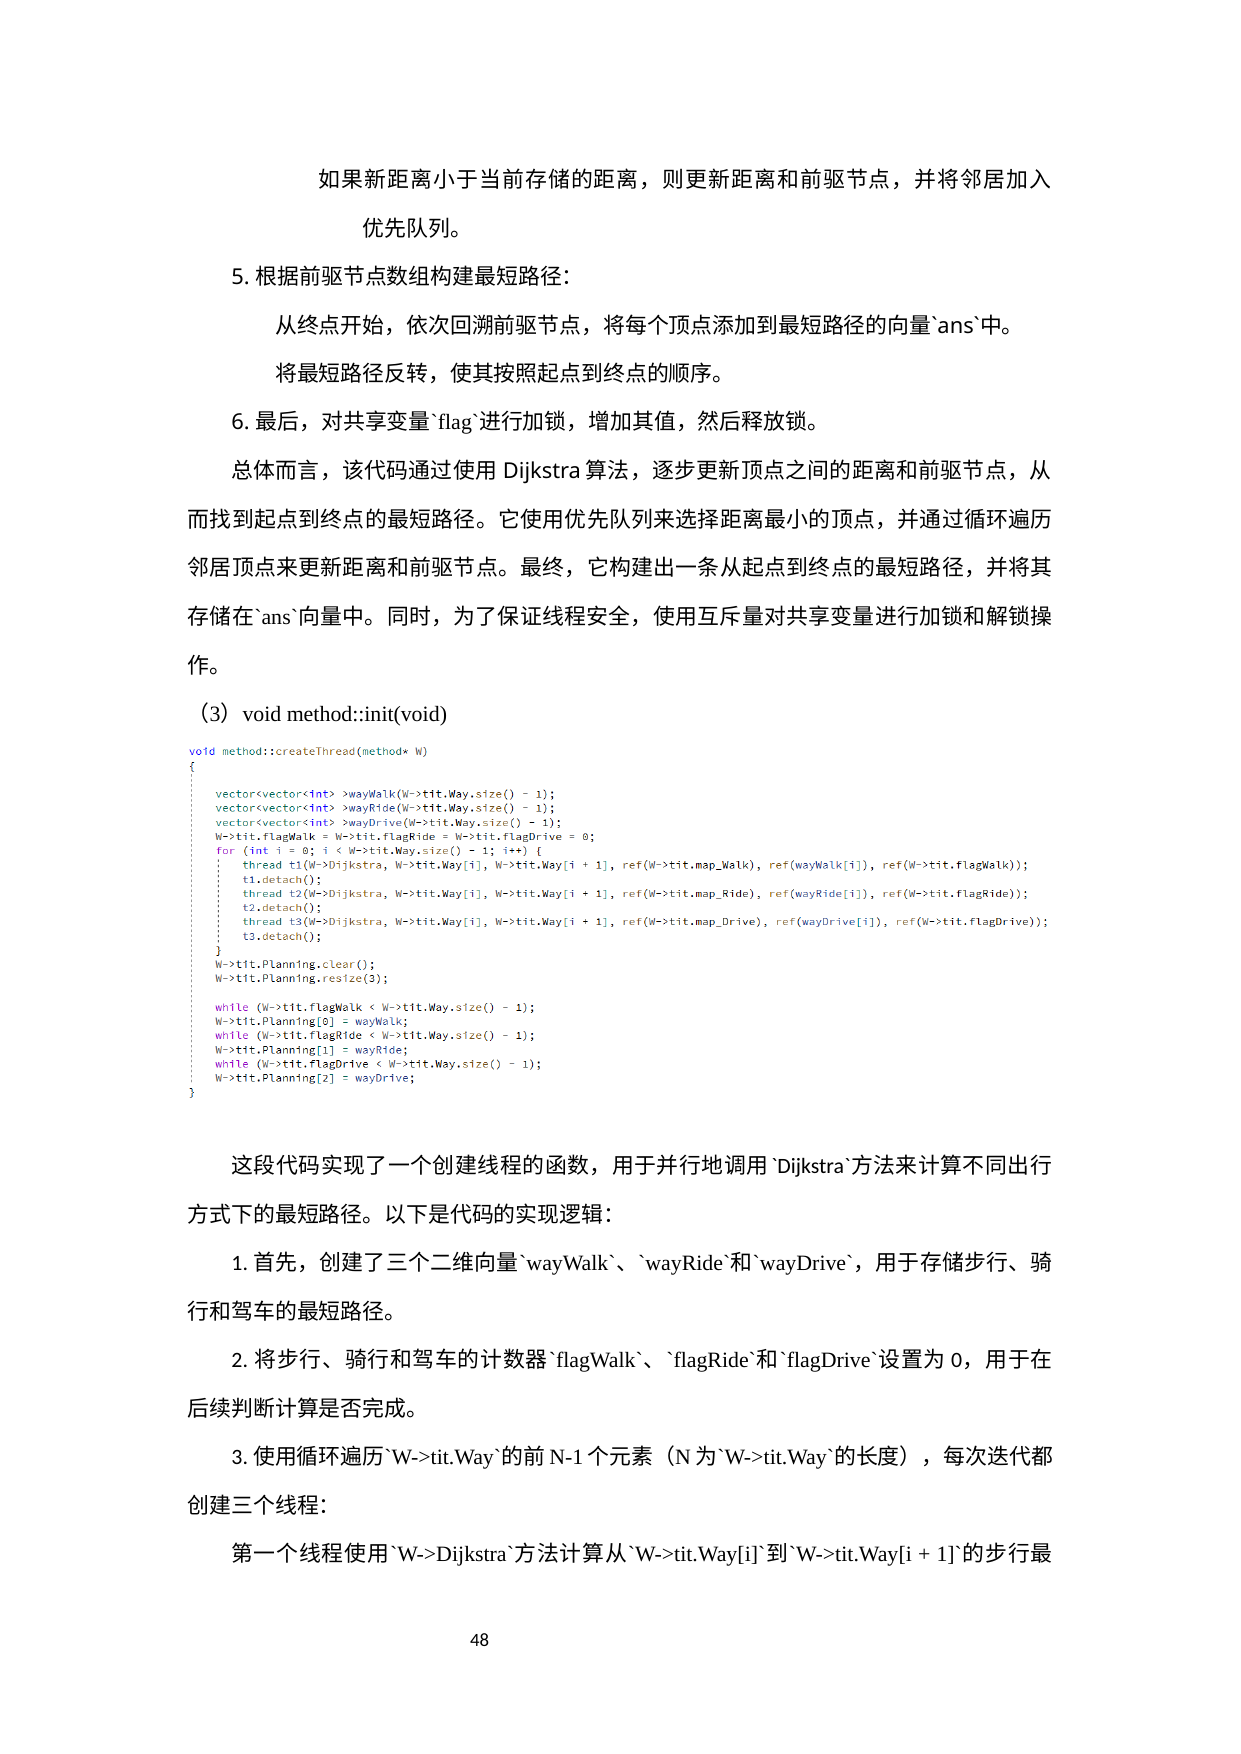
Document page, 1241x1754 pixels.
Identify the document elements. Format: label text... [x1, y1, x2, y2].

text 总体而言，该代码通过使用Dijkstra算法，逐步更新顶点之间的距离和前驱节点，从而找到起点到终点的最短路径。它使用优先队列来选择距离最小的顶点，并通过循环遍历邻居顶点来更新距离和前驱节点。最终，它构建出一条从起点到终点的最短路径，并将其存储在`ans`向量中。同时，为了保证线程安全，使用互斥量对共享变量进行加锁和解锁操作。 [187, 452, 1053, 680]
text 从终点开始，依次回溯前驱节点，将每个顶点添加到最短路径的向量`ans`中。 [187, 307, 1053, 340]
text 2. 将步行、骑行和驾车的计数器`flagWalk`、`flagRide`和`flagDrive`设置为0，用于在后续判断计算是否完成。 [187, 1342, 1053, 1423]
text 如果新距离小于当前存储的距离，则更新距离和前驱节点，并将邻居加入 优先队列。 [187, 162, 1053, 243]
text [187, 1536, 1053, 1568]
text 1. 首先，创建了三个二维向量`wayWalk`、`wayRide`和`wayDrive`，用于存储步行、骑行和驾车的最短路径。 [187, 1244, 1053, 1326]
text 3. 使用循环遍历`W->tit.Way`的前N-1个元素（N为`W->tit.Way`的长度），每次迭代都创建三个线程： [187, 1439, 1053, 1520]
text 这段代码实现了一个创建线程的函数，用于并行地调用`Dijkstra`方法来计算不同出行方式下的最短路径。以下是代码的实现逻辑： [187, 1147, 1053, 1229]
list （3）void method::init(void) [187, 696, 1053, 728]
text 将最短路径反转，使其按照起点到终点的顺序。 [187, 356, 1053, 388]
picture [187, 744, 1052, 1102]
text 6. 最后，对共享变量`flag`进行加锁，增加其值，然后释放锁。 [187, 404, 1053, 437]
text 5. 根据前驱节点数组构建最短路径： [187, 259, 1053, 292]
